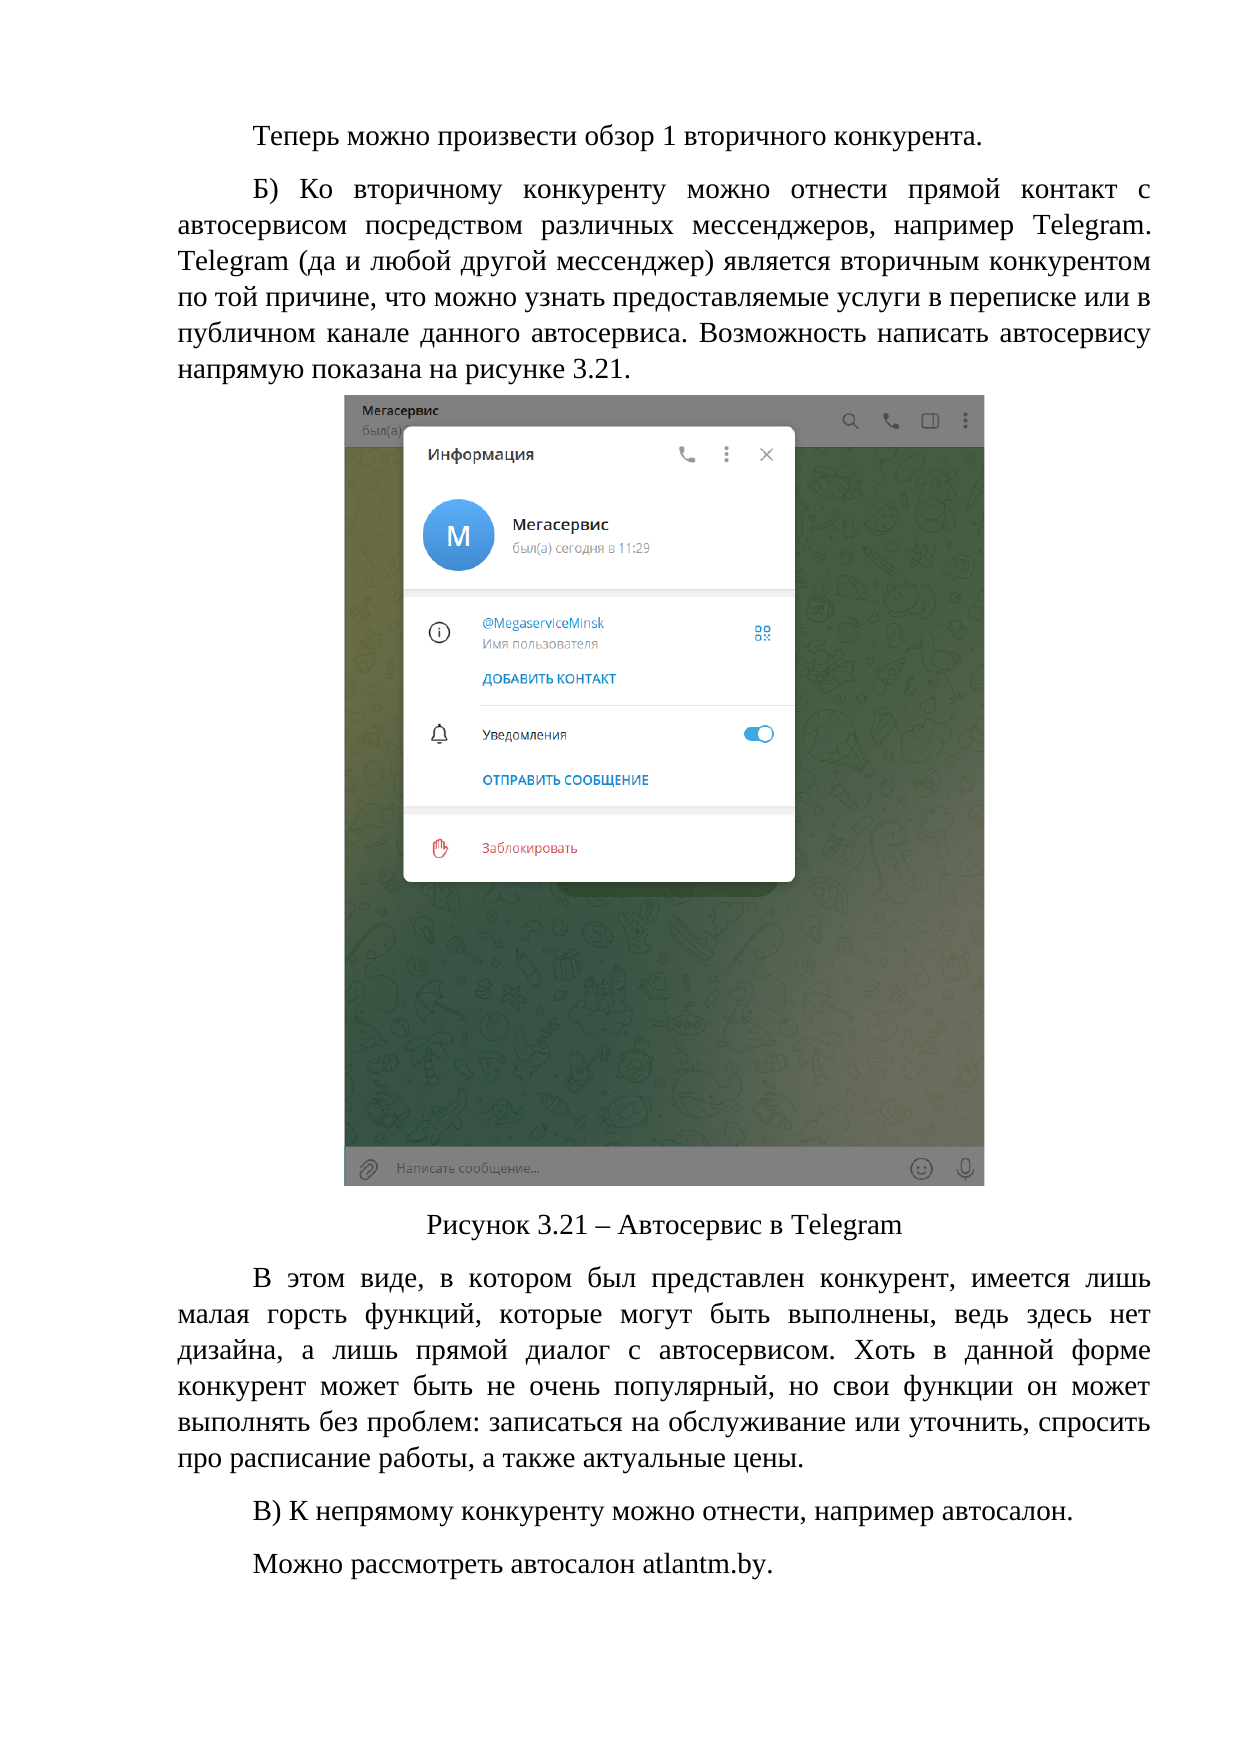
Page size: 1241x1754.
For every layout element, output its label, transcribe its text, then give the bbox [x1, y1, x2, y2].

text Б) Ко вторичному конкуренту можно отнести прямой контакт с автосервисом посредством различных мессенджеров, например Telegram. Telegram (да и любой другой мессенджер) является вторичным конкурентом по той причине, что можно узнать предоставляемые услуги в переписке или в публичном канале данного автосервиса. Возможность написать автосервису напрямую показана на рисунке 3.21. [177, 171, 1152, 385]
text Теперь можно произвести обзор 1 вторичного конкурента. [177, 118, 1152, 152]
text Можно рассмотреть автосалон atlantm.by. [177, 1546, 1152, 1580]
text В этом виде, в котором был представлен конкурент, имеется лишь малая горсть функций, которые могут быть выполнены, ведь здесь нет дизайна, а лишь прямой диалог с автосервисом. Хоть в данной форме конкурент может быть не очень популярный, но свои функции он может выполнять без проблем: записаться на обслуживание или уточнить, спросить про расписание работы, а также актуальные цены. [177, 1260, 1152, 1474]
picture [344, 395, 985, 1186]
text В) К непрямому конкуренту можно отнести, например автосалон. [177, 1493, 1152, 1527]
